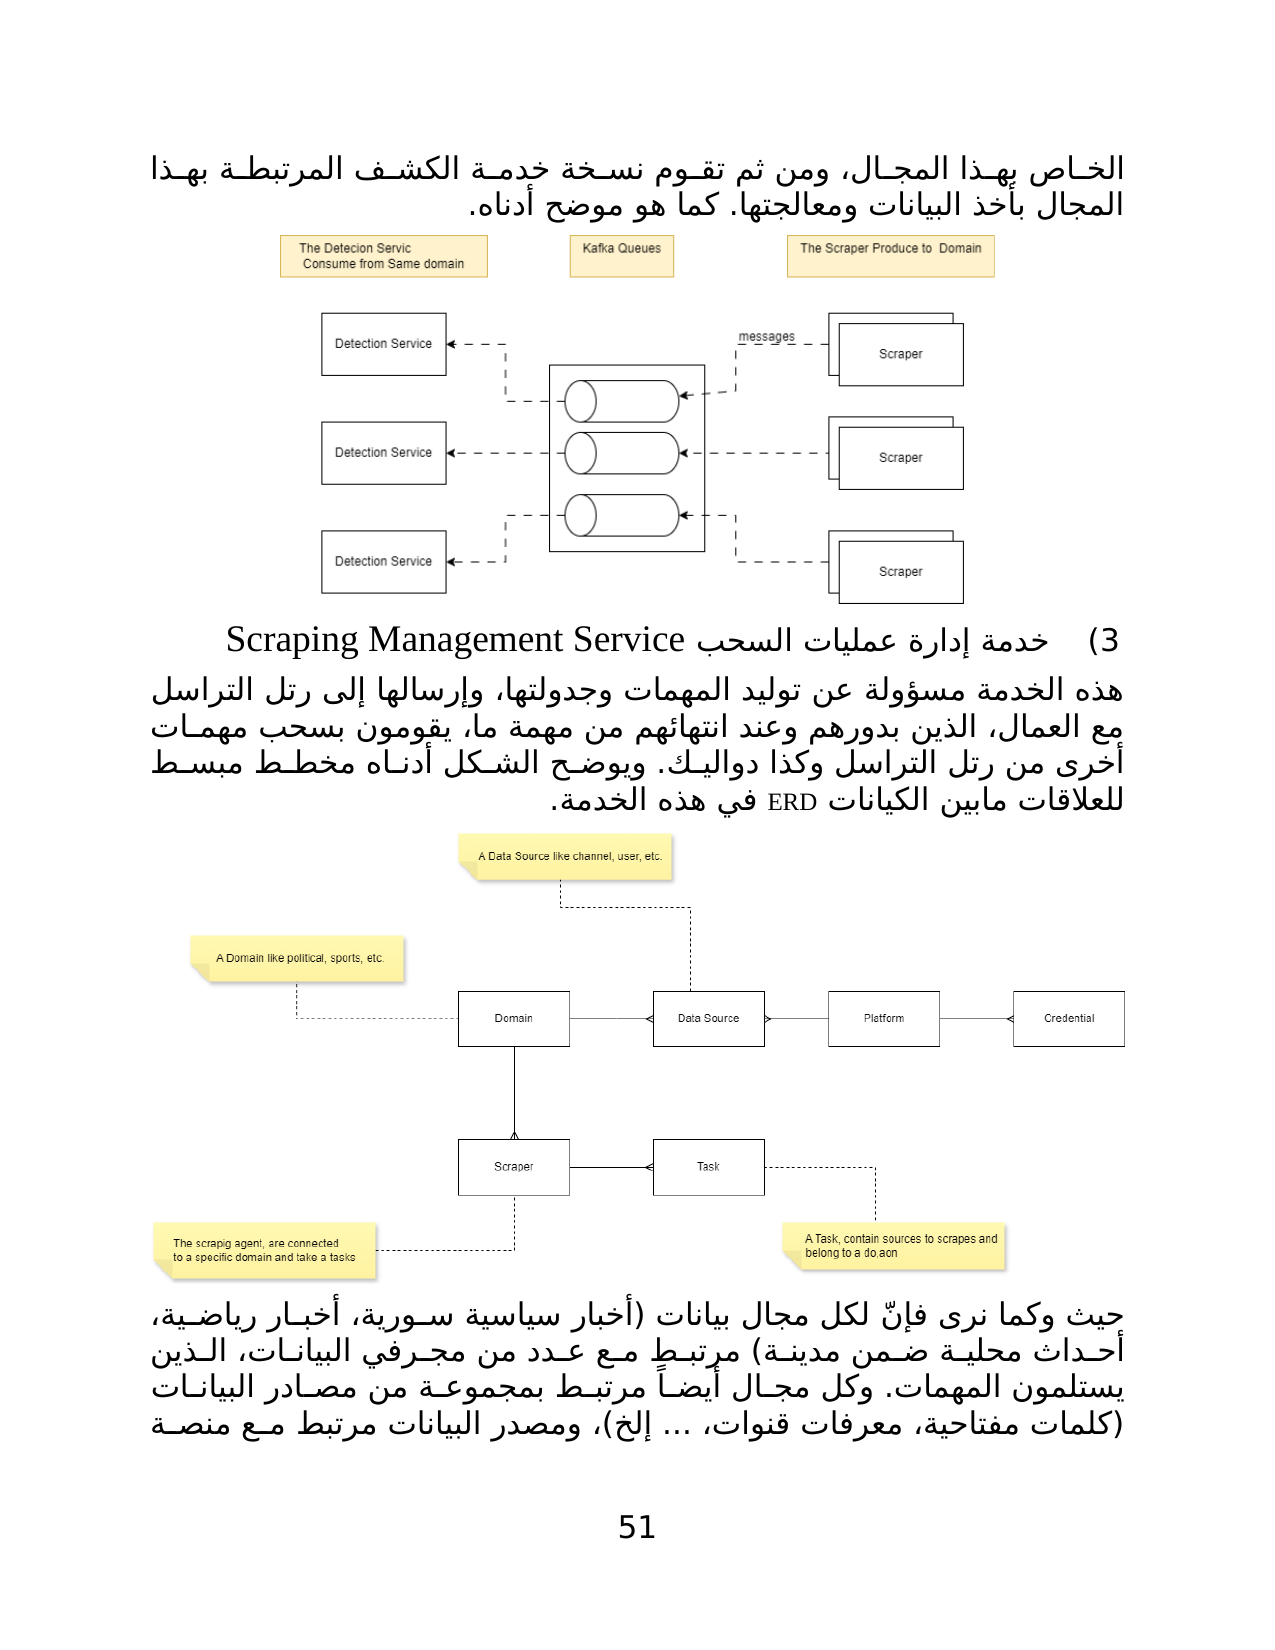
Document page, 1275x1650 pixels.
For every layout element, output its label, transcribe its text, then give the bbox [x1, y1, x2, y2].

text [150, 150, 1125, 223]
picture [280, 235, 995, 604]
text هذه الخدمة مسؤولة عن توليد المهمات وجدولتها، وإرسالها إلى رتل التراسل مع العمال، الذين بدورهم وعند انتهائهم من مهمة ما، يقومون بسحب مهمات أخرى من رتل التراسل وكذا دواليك. ويوضح الشكل أدناه مخطط مبسط للعلاقات مابين الكيانات ERD في هذه الخدمة. [150, 672, 1125, 817]
picture [150, 829, 1125, 1284]
list خدمة إدارة عمليات السحب Scraping Management Service [150, 616, 1087, 659]
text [150, 1296, 1125, 1441]
